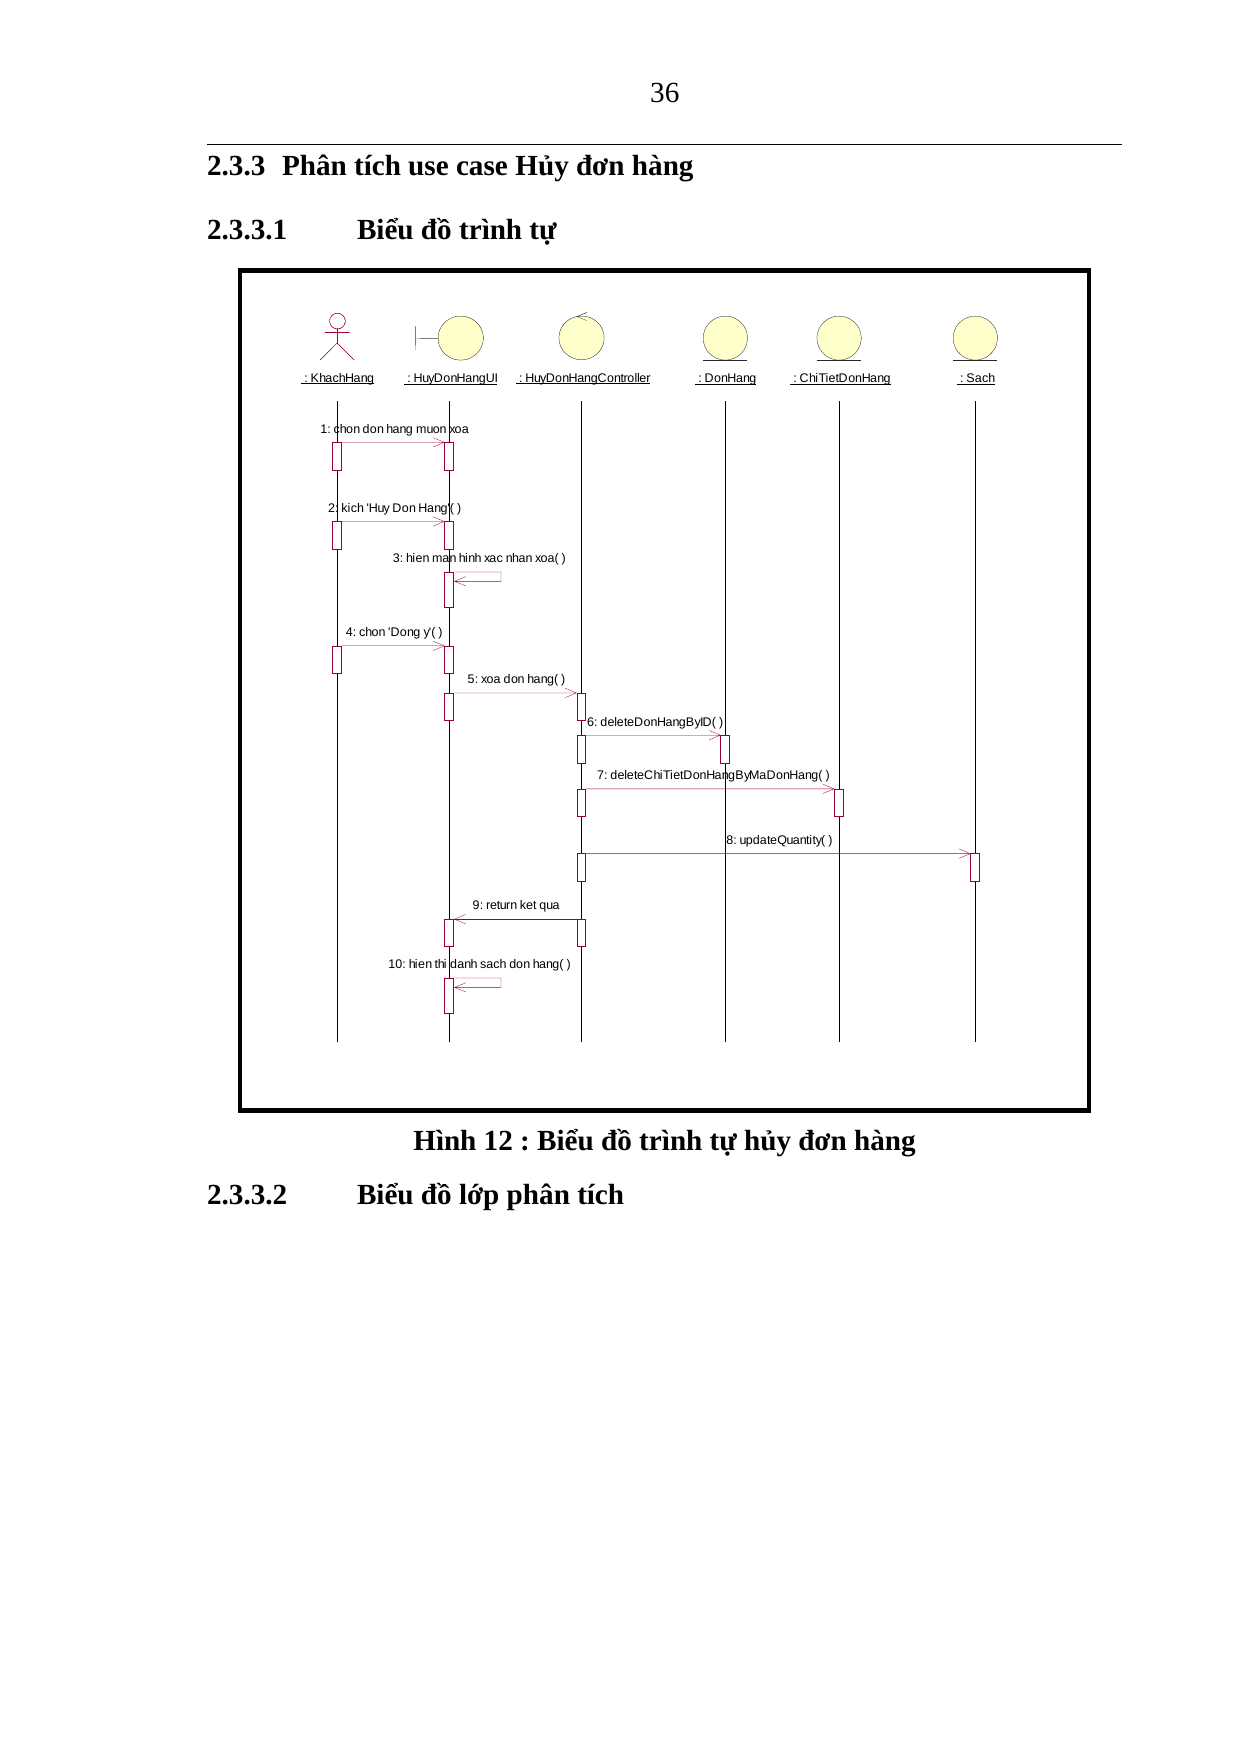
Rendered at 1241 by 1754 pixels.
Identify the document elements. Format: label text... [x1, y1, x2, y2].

subtitle Biểu đồ trình tự [207, 212, 1122, 246]
subtitle Biểu đồ lớp phân tích [207, 1177, 1122, 1211]
text Hình 12 : Biểu đồ trình tự hủy đơn hàng [207, 1123, 1122, 1156]
subtitle Phân tích use case Hủy đơn hàng [207, 148, 1122, 181]
